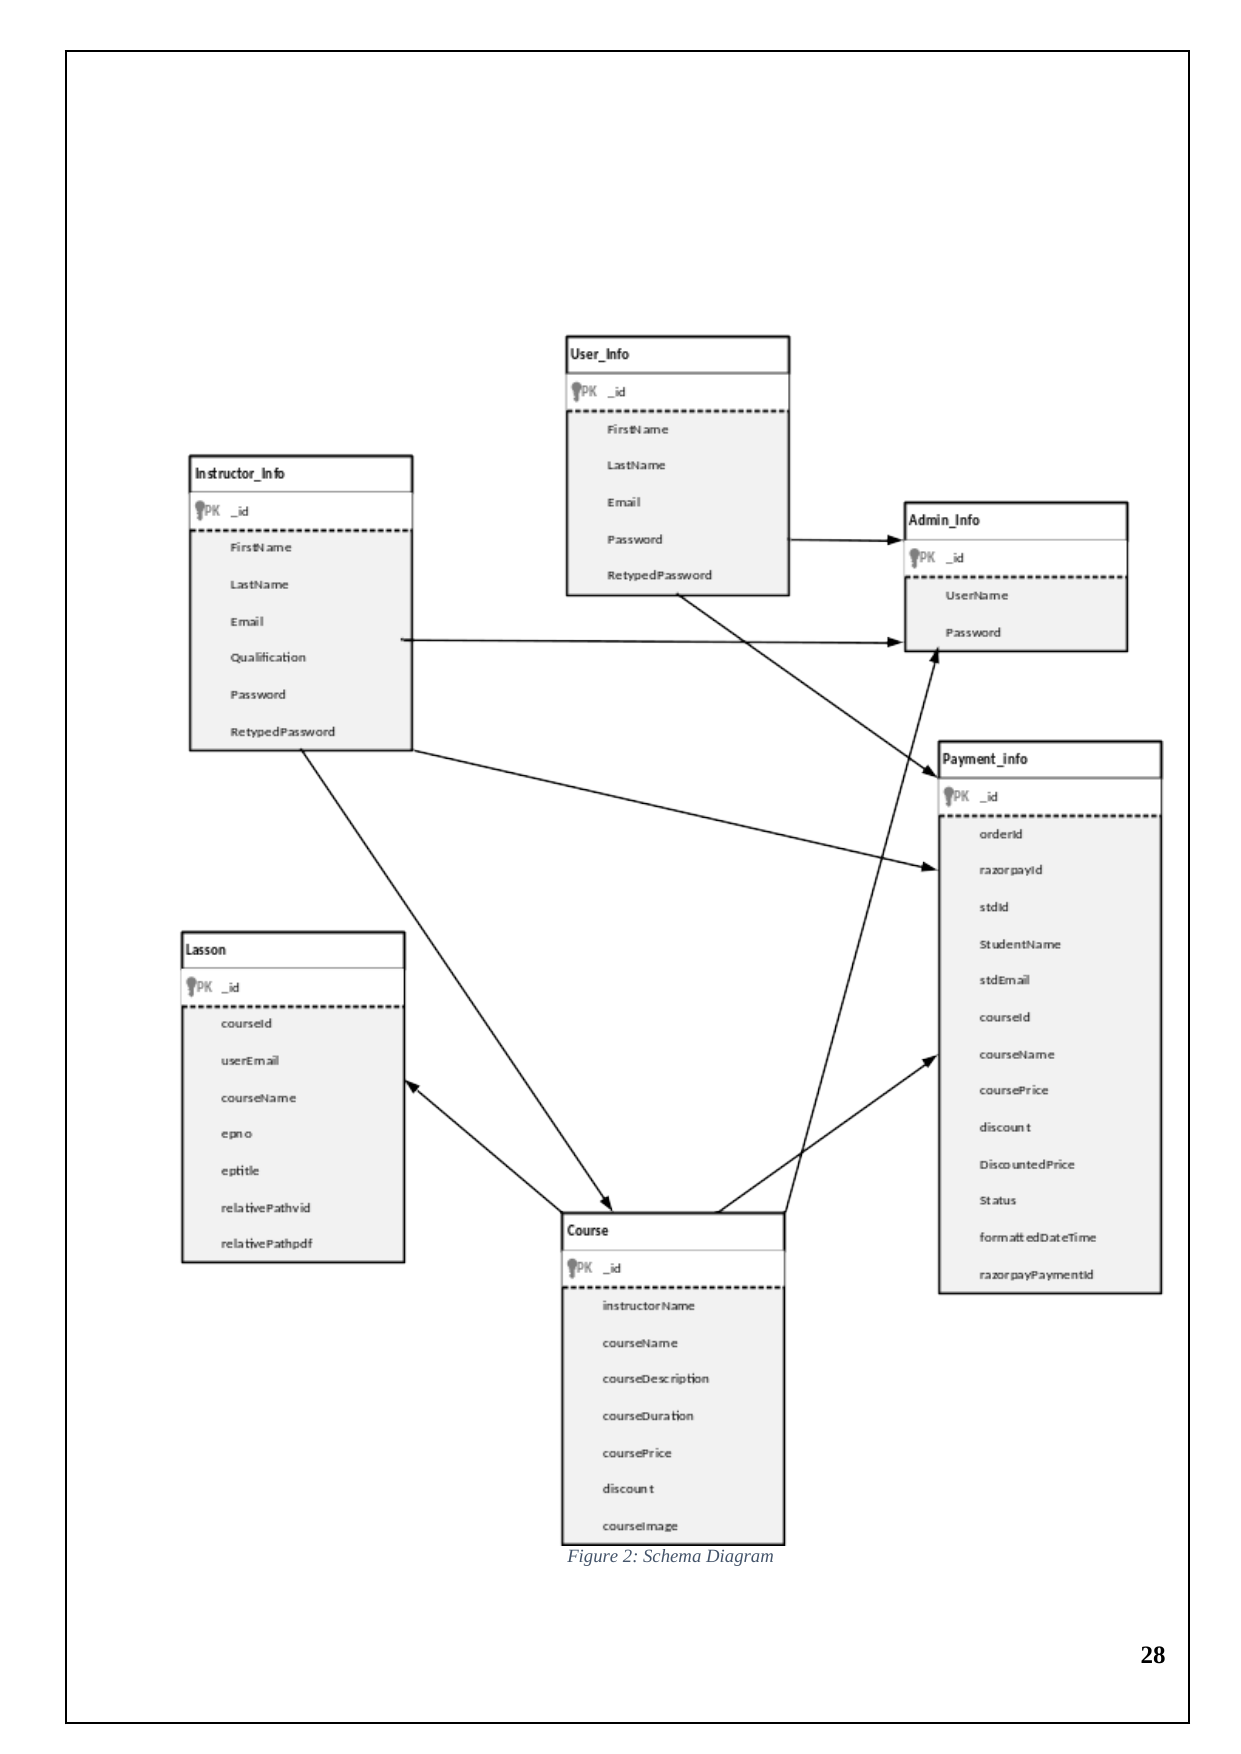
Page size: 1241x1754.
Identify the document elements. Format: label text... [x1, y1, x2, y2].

text Figure 2: Schema Diagram [177, 1545, 1165, 1567]
